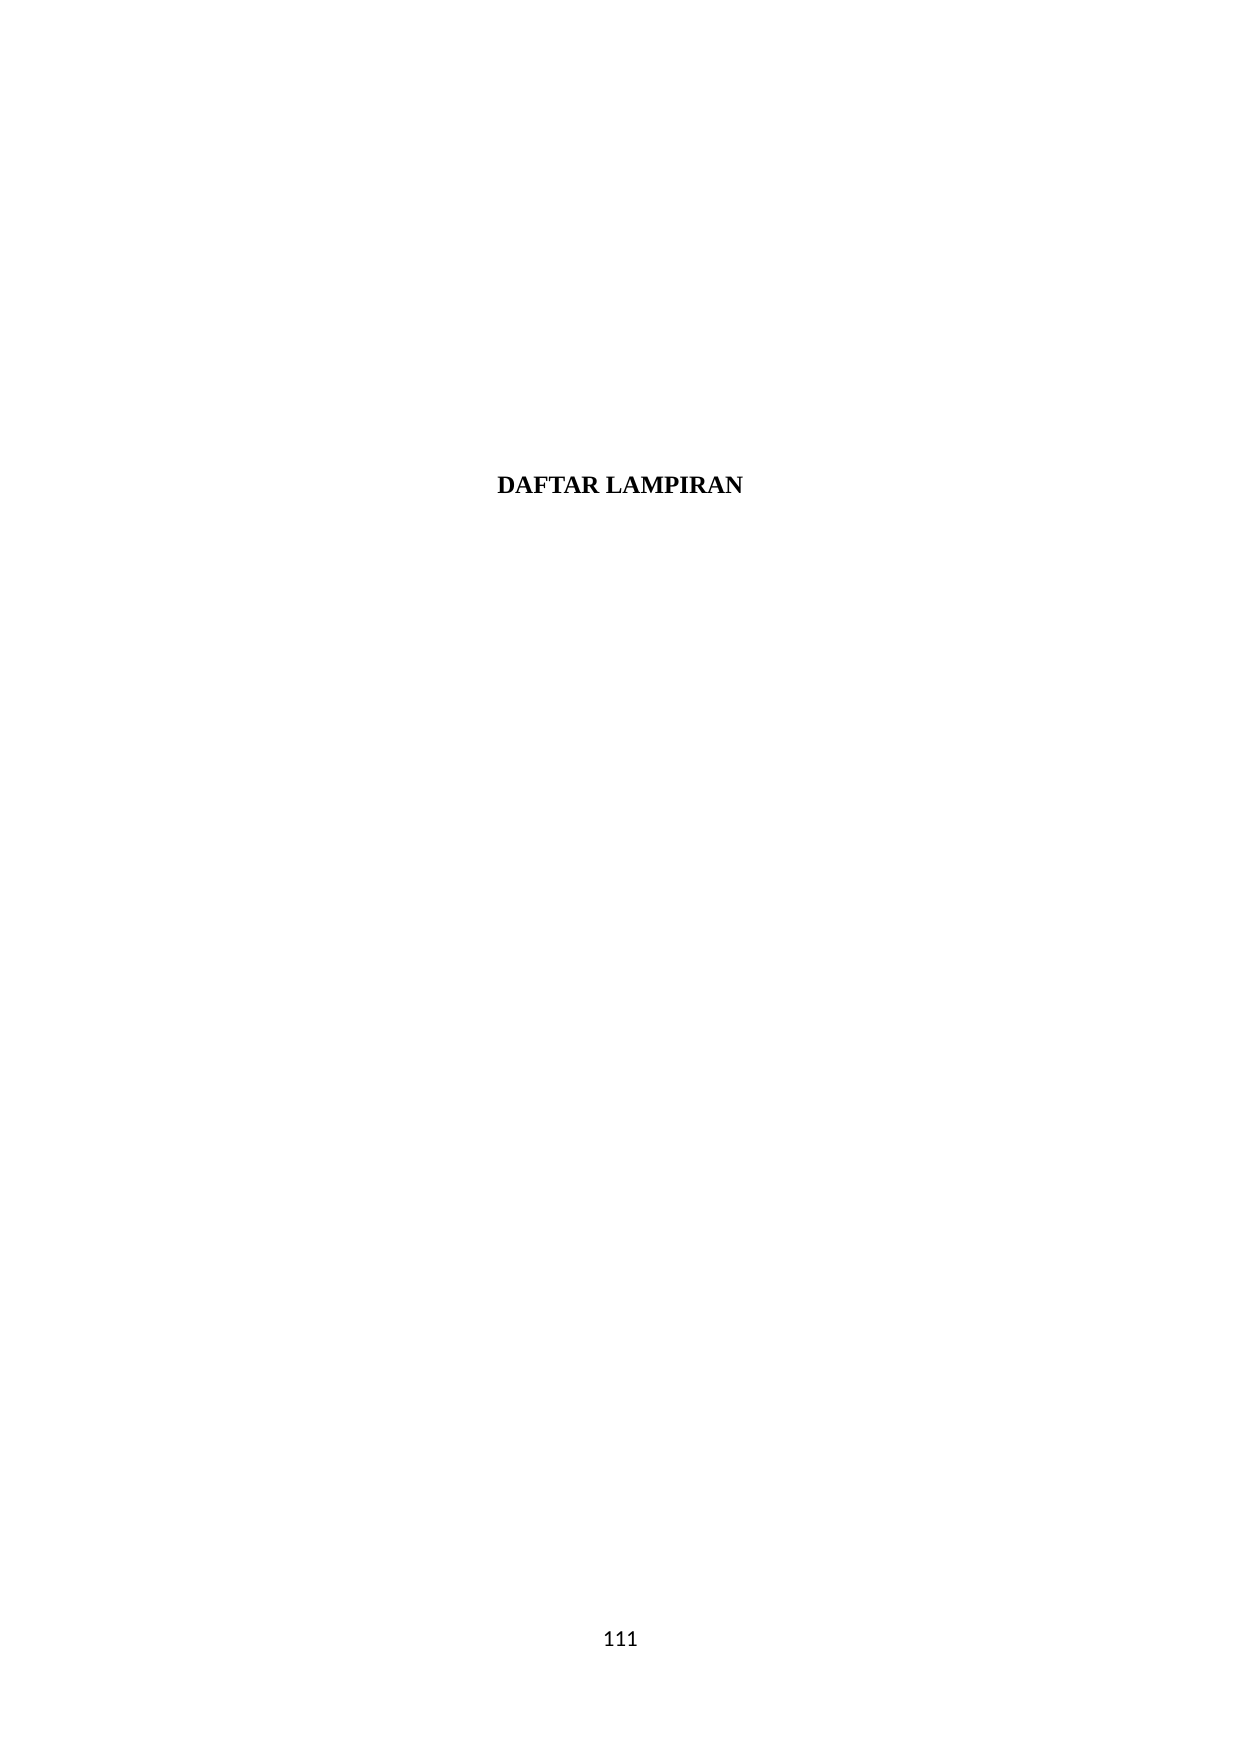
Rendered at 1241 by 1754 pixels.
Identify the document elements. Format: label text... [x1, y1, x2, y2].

subtitle DAFTAR LAMPIRAN [148, 470, 1092, 499]
